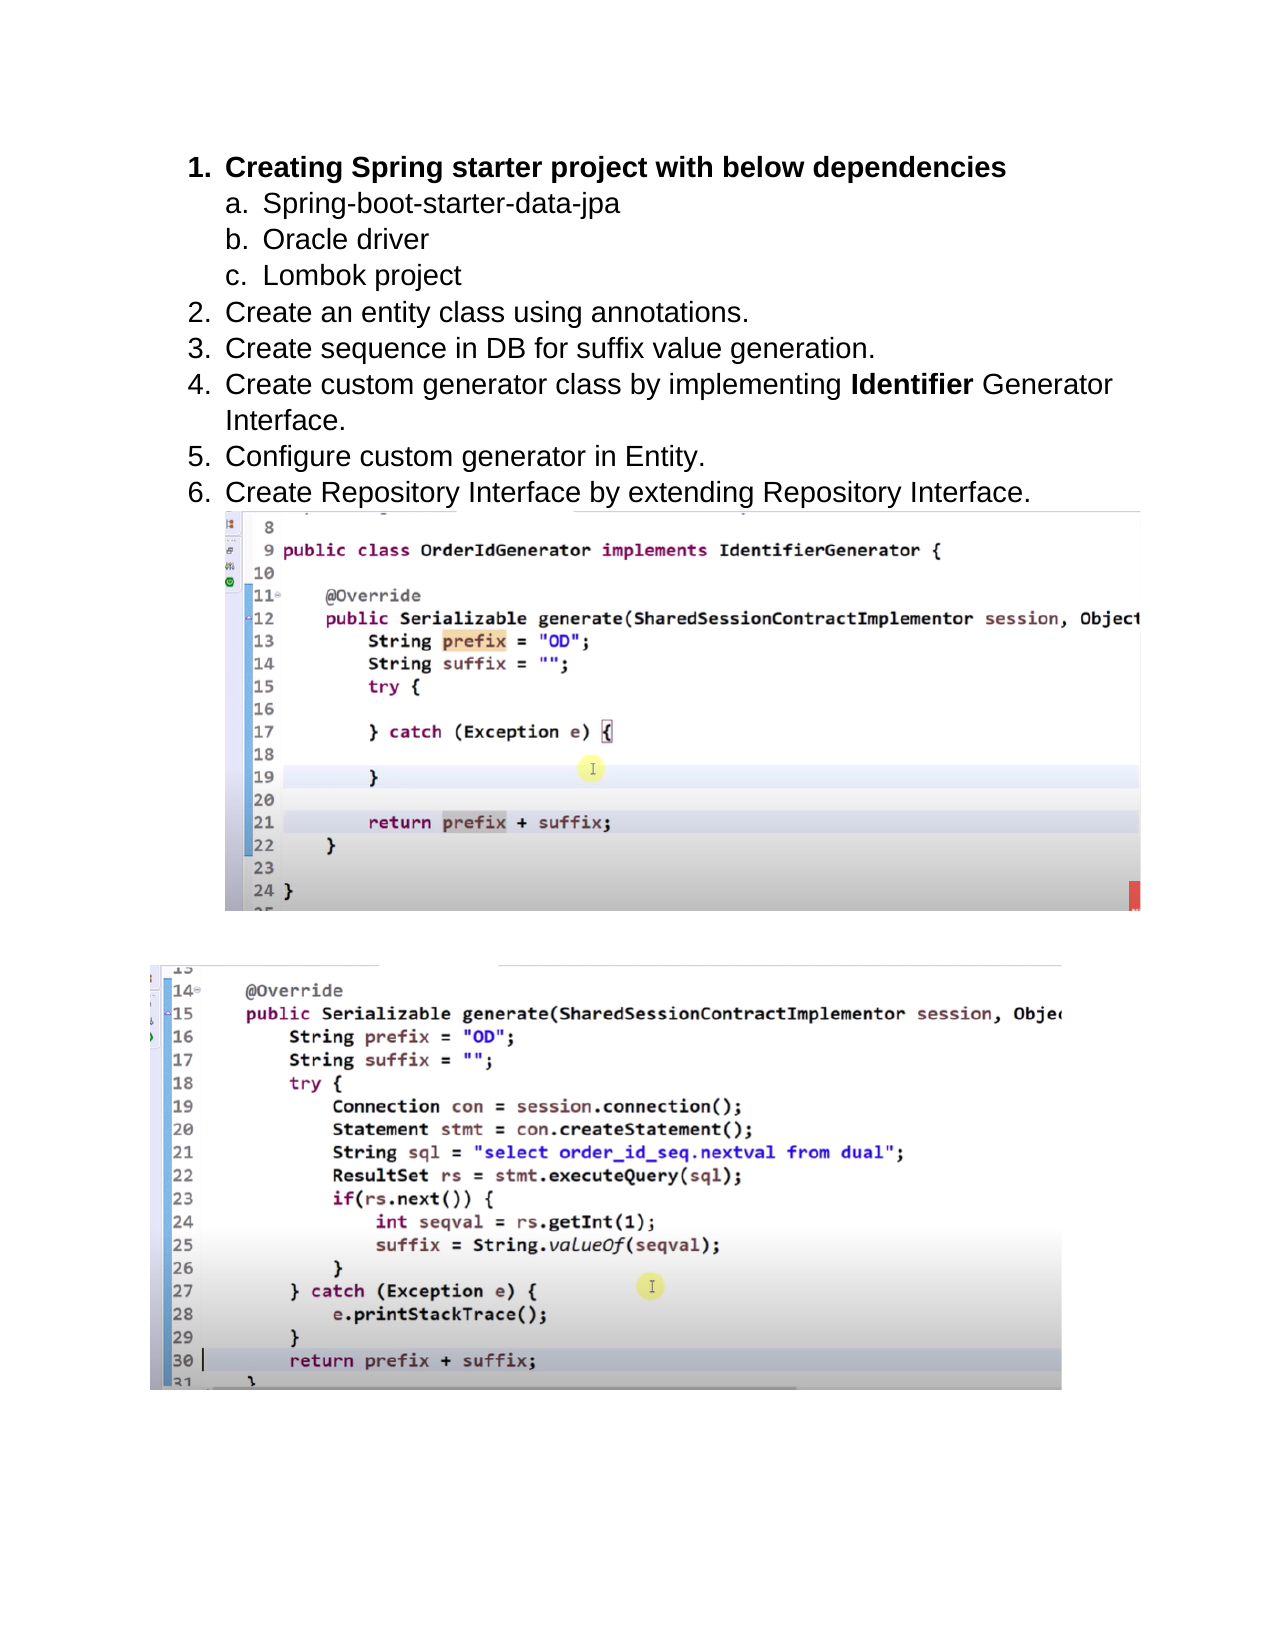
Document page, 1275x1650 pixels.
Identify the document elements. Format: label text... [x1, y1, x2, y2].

list Creating Spring starter project with below dependencies [187, 150, 1125, 183]
list Oracle driver [225, 222, 1125, 256]
list Create sequence in DB for suffix value generation. [187, 331, 1125, 364]
list Configure custom generator in Entity. [187, 439, 1125, 473]
picture [225, 511, 1141, 911]
list Create an entity class using annotations. [187, 294, 1125, 328]
list Lombok project [225, 258, 1125, 292]
list Create Repository Interface by extending Repository Interface. [187, 475, 1125, 509]
list Create custom generator class by implementing Identifier Generator Interface. [187, 367, 1125, 437]
list Spring-boot-starter-data-jpa [225, 186, 1125, 220]
picture [150, 965, 1062, 1390]
